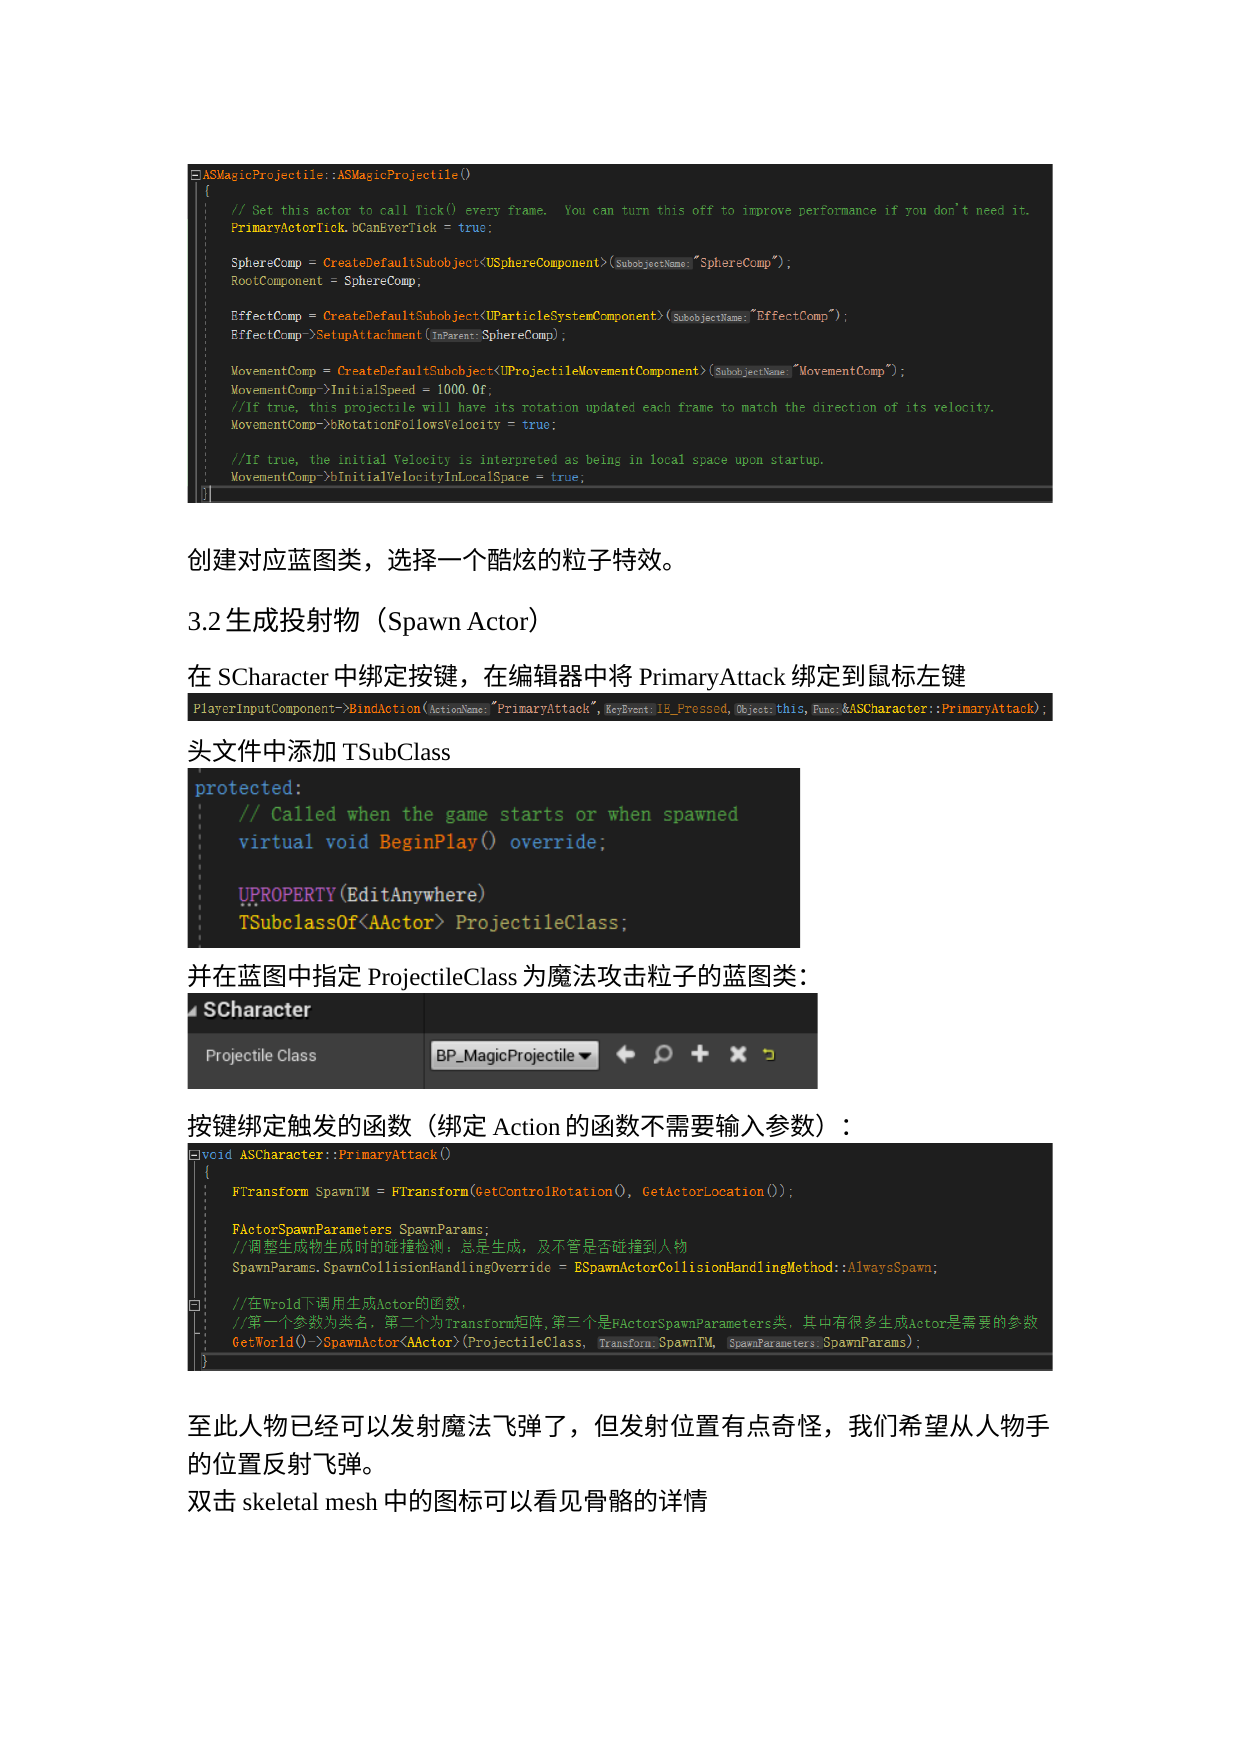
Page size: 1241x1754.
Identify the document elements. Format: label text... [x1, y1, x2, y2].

text 在SCharacter中绑定按键，在编辑器中将PrimaryAttack绑定到鼠标左键 [187, 656, 1053, 693]
text 头文件中添加TSubClass [187, 731, 1053, 769]
text 创建对应蓝图类，选择一个酷炫的粒子特效。 [187, 539, 1053, 577]
picture [187, 993, 818, 1089]
picture [187, 693, 1053, 721]
text 双击skeletal mesh中的图标可以看见骨骼的详情 [187, 1481, 1053, 1519]
picture [187, 1143, 1053, 1371]
text 按键绑定触发的函数（绑定Action的函数不需要输入参数）： [187, 1106, 1053, 1143]
text 并在蓝图中指定ProjectileClass为魔法攻击粒子的蓝图类： [187, 956, 1053, 994]
picture [187, 768, 800, 948]
text 至此人物已经可以发射魔法飞弹了，但发射位置有点奇怪，我们希望从人物手的位置反射飞弹。 [187, 1406, 1053, 1481]
picture [187, 164, 1053, 503]
subtitle 生成投射物（Spawn Actor） [187, 581, 1053, 656]
